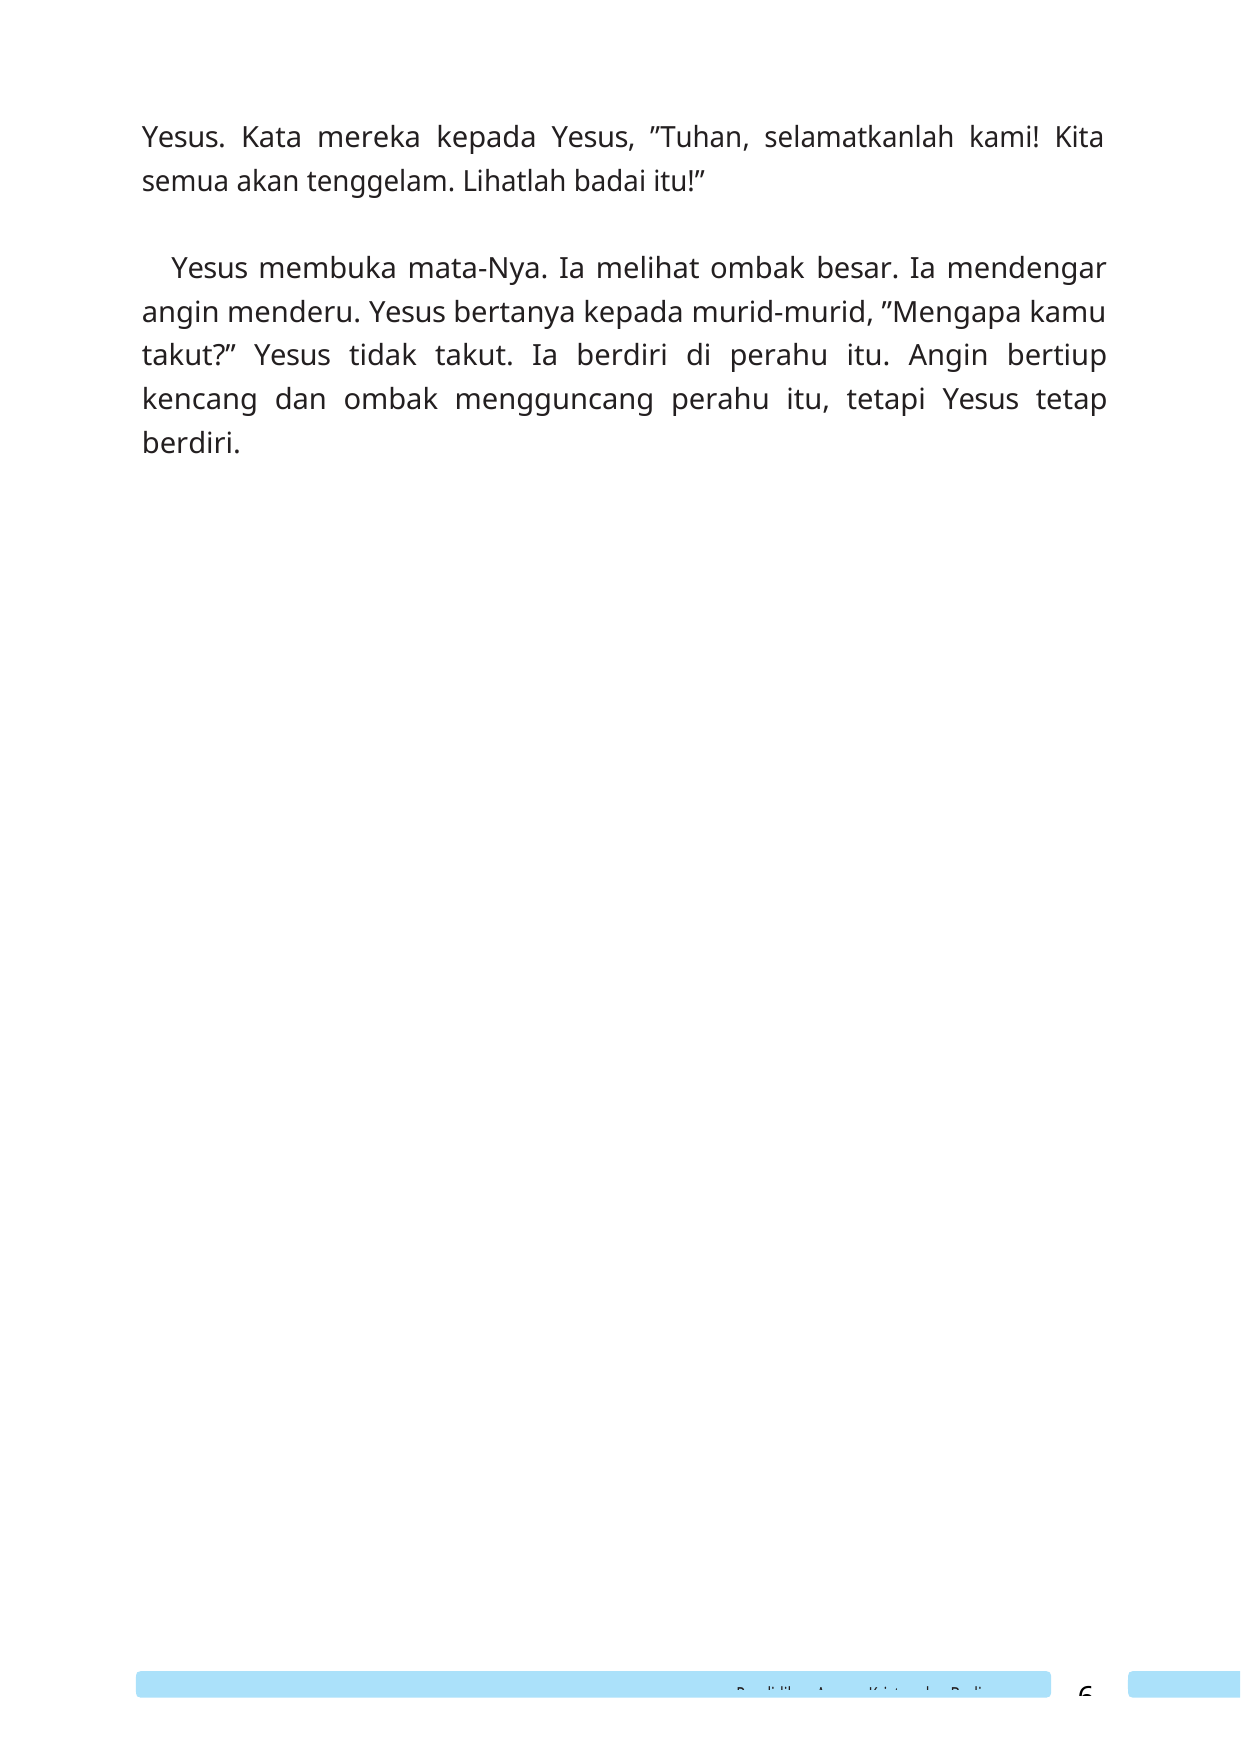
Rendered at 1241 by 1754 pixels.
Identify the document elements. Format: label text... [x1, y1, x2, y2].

text Yesus membuka mata-Nya. Ia melihat ombak besar. Ia mendengar angin menderu. Yesus bertanya kepada murid-murid, ”Mengapa kamu takut?” Yesus tidak takut. Ia berdiri di perahu itu. Angin bertiup kencang dan ombak mengguncang perahu itu, tetapi Yesus tetap berdiri. [142, 247, 1107, 462]
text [142, 117, 1105, 200]
